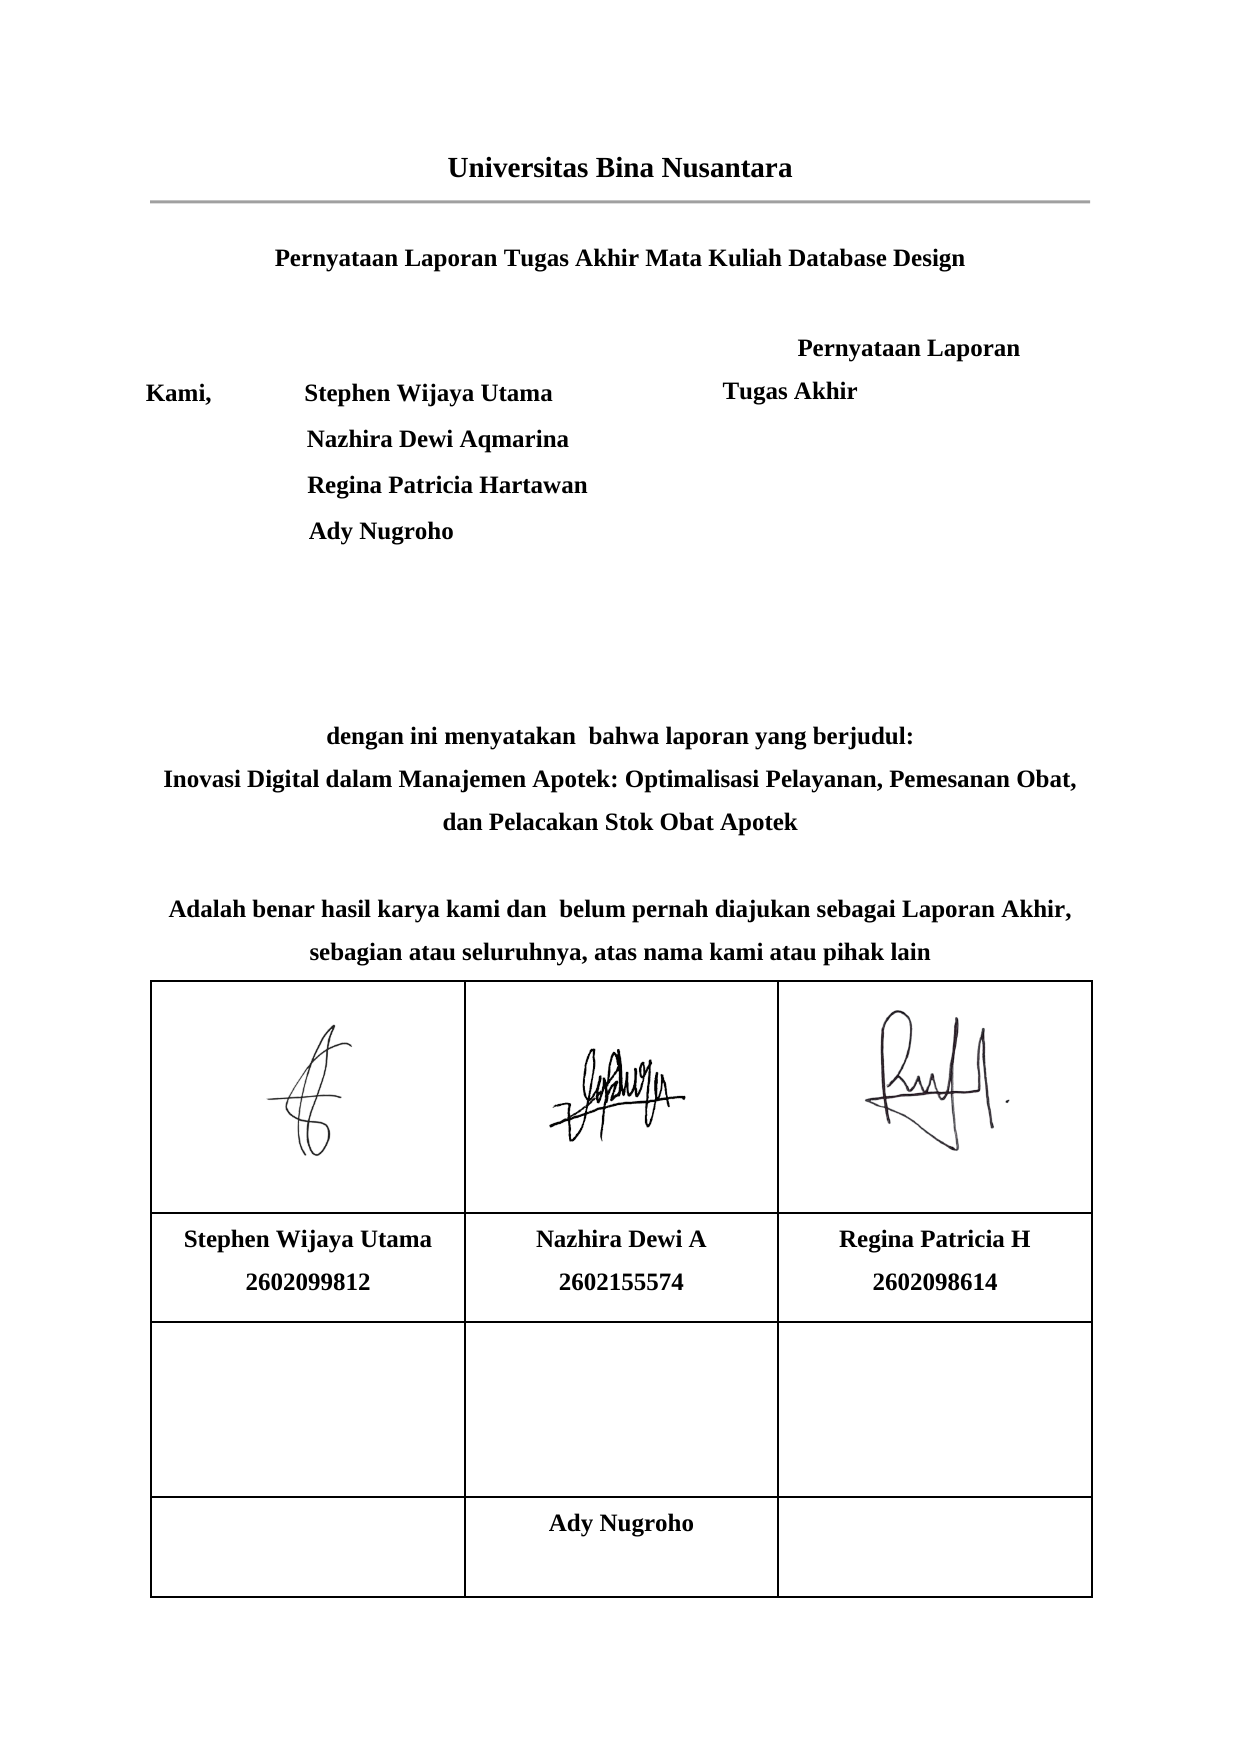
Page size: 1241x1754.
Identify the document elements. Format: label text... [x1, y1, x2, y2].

table_cell [466, 1323, 777, 1496]
table_cell Regina Patricia H 2602098614 [779, 1214, 1091, 1321]
table_header [152, 982, 464, 1212]
text Inovasi Digital dalam Manajemen Apotek: Optimalisasi Pelayanan, Pemesanan Obat, dan Pelacakan Stok Obat Apotek [150, 764, 1090, 836]
text Pernyataan Laporan Tugas Akhir Mata Kuliah Database Design [150, 243, 1090, 272]
table_cell [152, 1498, 464, 1596]
picture [507, 992, 735, 1192]
text Adalah benar hasil karya kami dan belum pernah diajukan sebagai Laporan Akhir, sebagian atau seluruhnya, atas nama kami atau pihak lain [150, 894, 1090, 966]
text dengan ini menyatakan bahwa laporan yang berjudul: [150, 721, 1090, 750]
table_cell Nazhira Dewi A 2602155574 [466, 1214, 777, 1321]
text Universitas Bina Nusantara [150, 150, 1090, 183]
picture [223, 992, 393, 1184]
table_header Stephen Wijaya Utama [230, 379, 628, 422]
picture [843, 992, 1027, 1164]
text Pernyataan Laporan Tugas Akhir [225, 333, 1090, 405]
table_cell Stephen Wijaya Utama 2602099812 [152, 1214, 464, 1321]
table_cell Ady Nugroho [230, 516, 628, 560]
table_cell [779, 1323, 1091, 1496]
table_cell [779, 1498, 1091, 1596]
table_header [466, 982, 777, 1212]
table_cell Regina Patricia Hartawan [230, 470, 628, 514]
table_header Kami, [130, 379, 228, 560]
table_cell [152, 1323, 464, 1496]
table_header [779, 982, 1091, 1212]
table_cell Nazhira Dewi Aqmarina [230, 424, 628, 468]
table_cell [466, 1498, 777, 1596]
